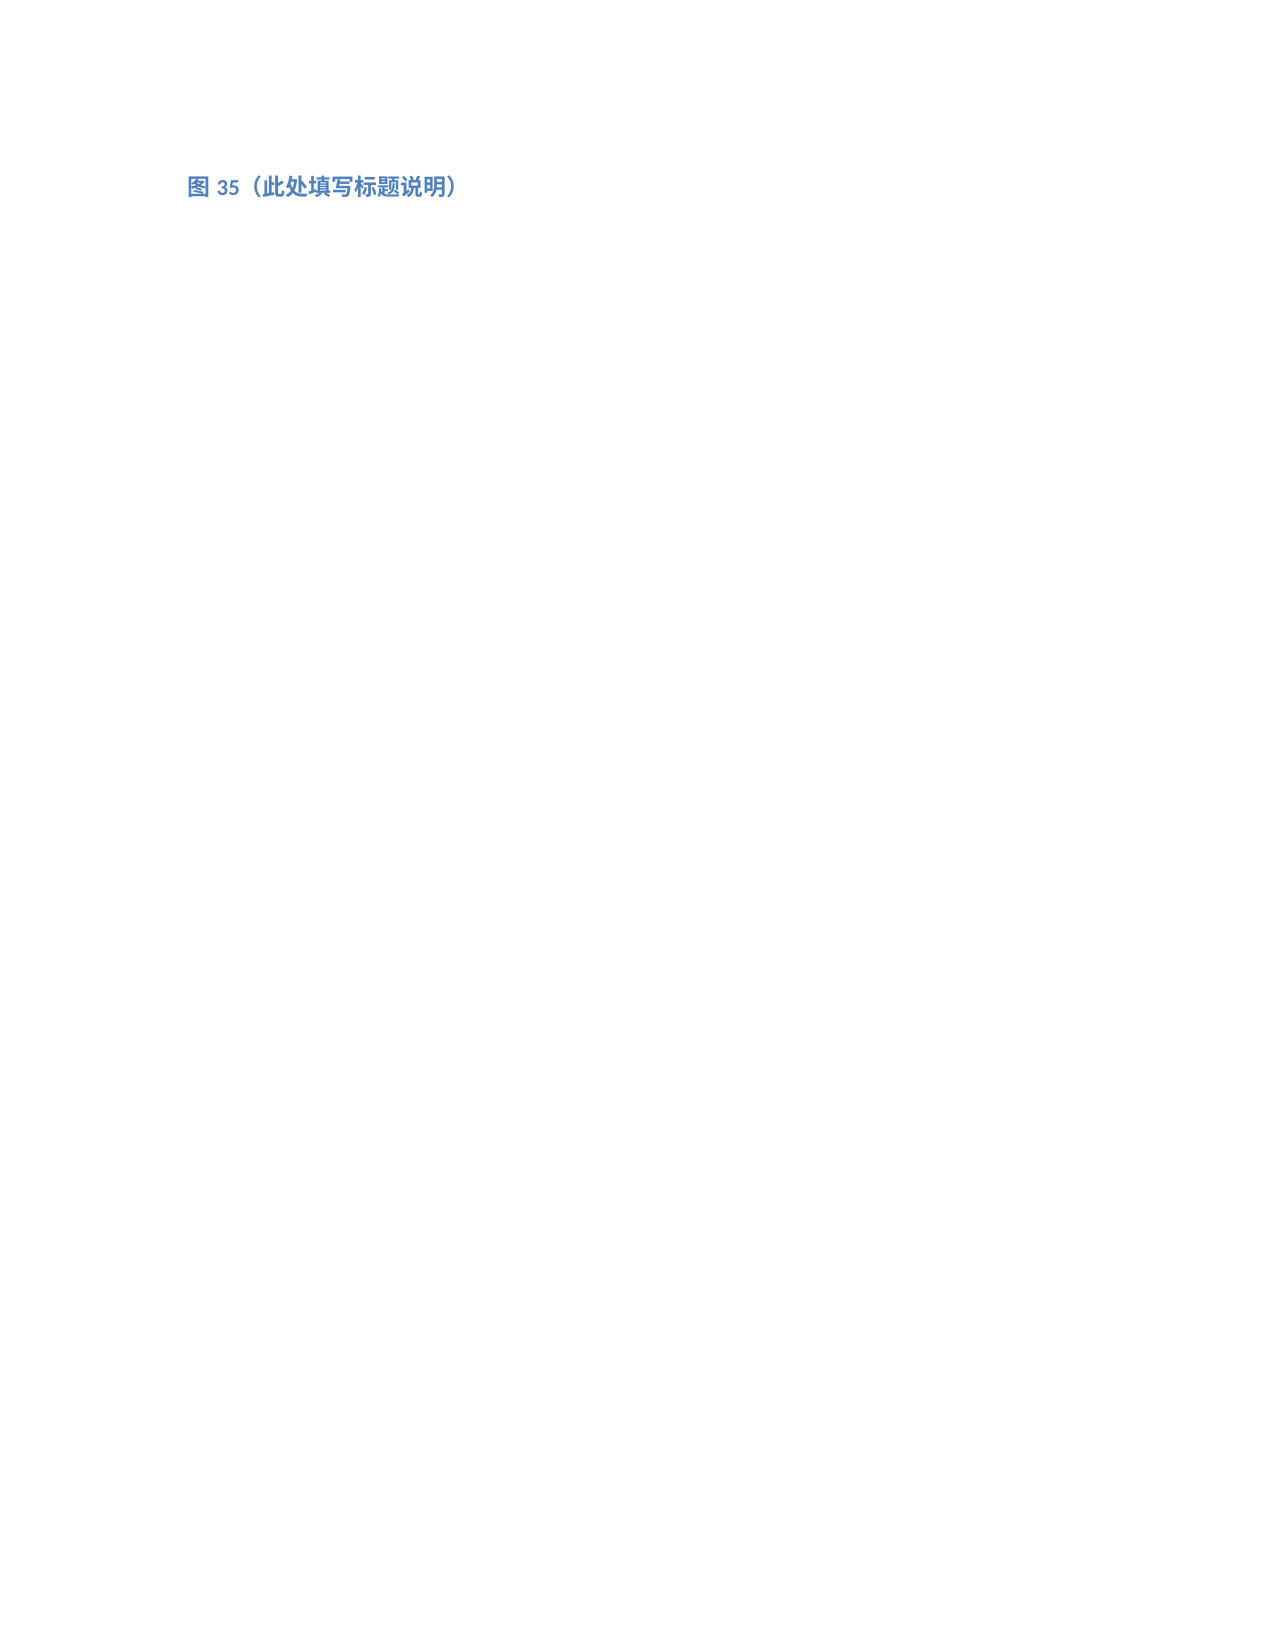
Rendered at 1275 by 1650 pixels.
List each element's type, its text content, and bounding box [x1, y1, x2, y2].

subtitle 图 35（此处填写标题说明） [187, 171, 1087, 202]
